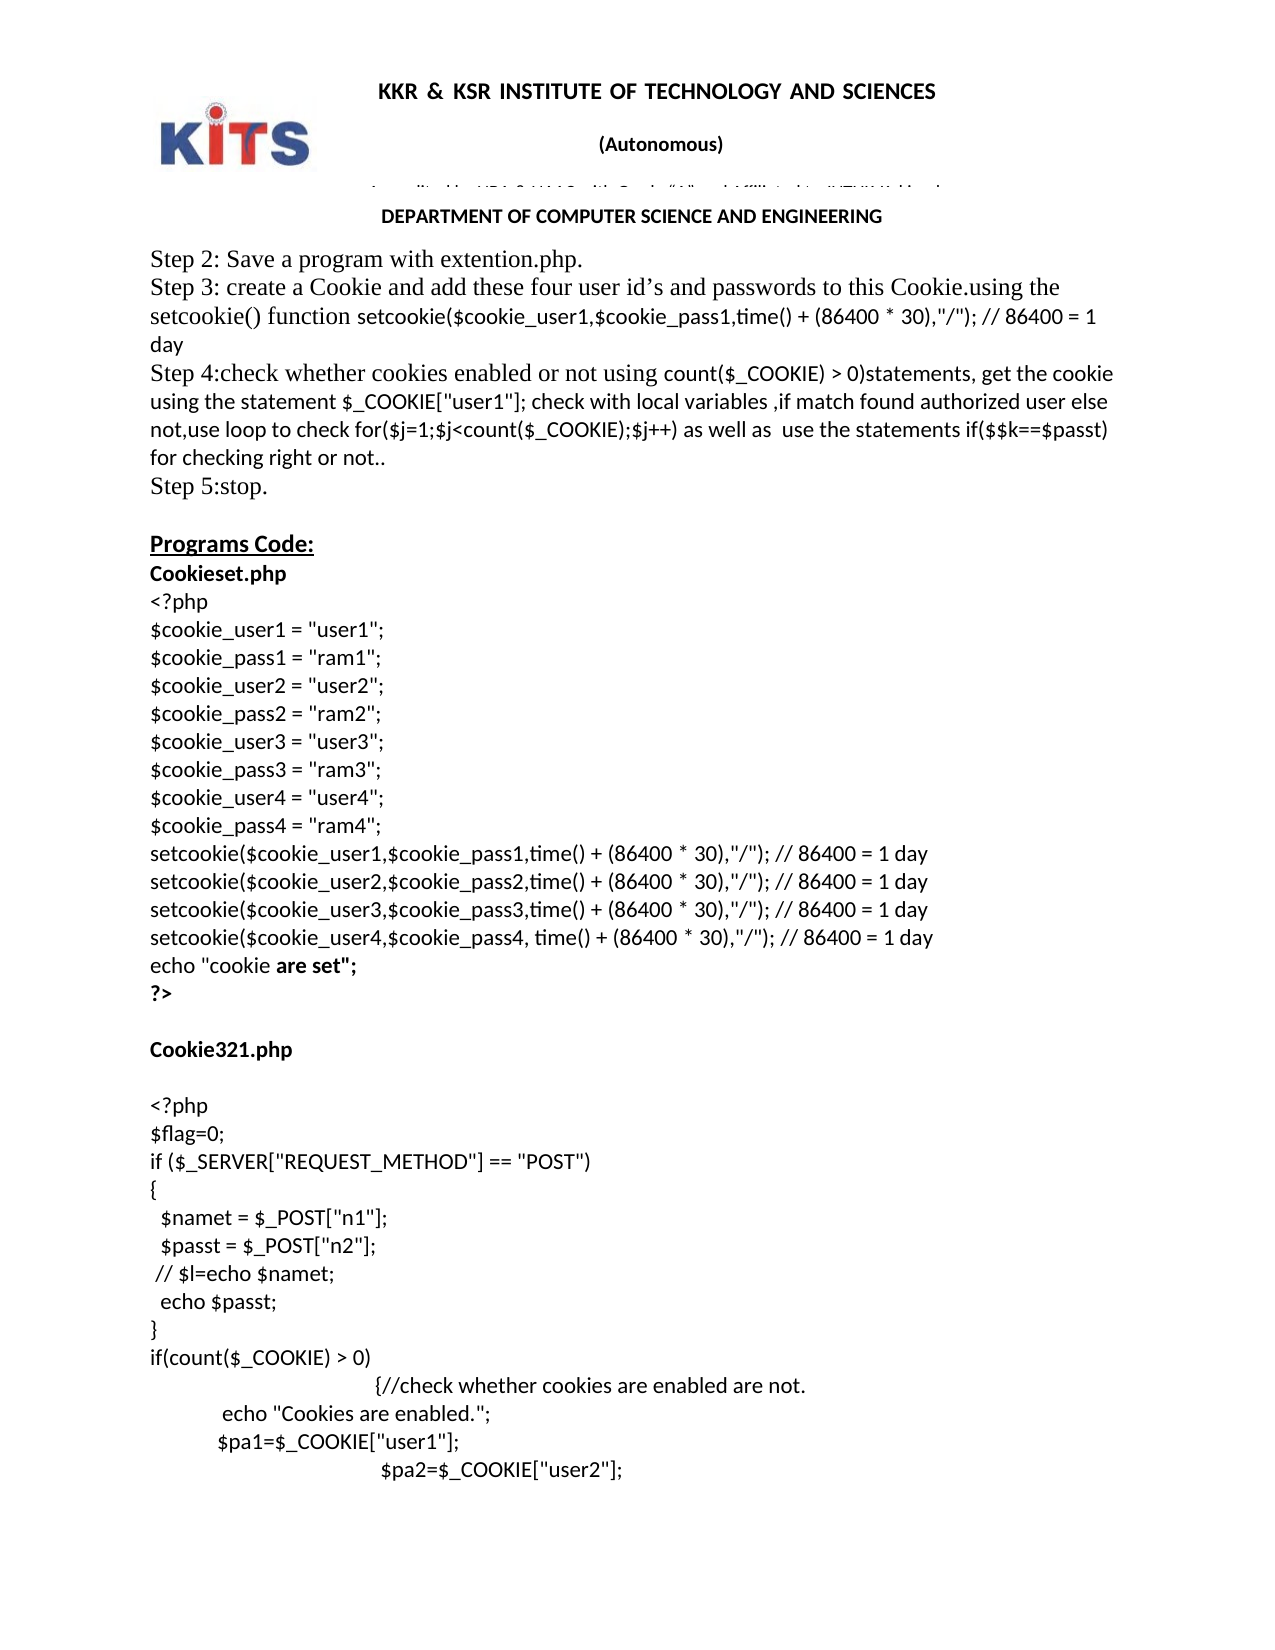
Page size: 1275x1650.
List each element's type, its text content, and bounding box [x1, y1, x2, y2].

text <?php [150, 587, 1125, 615]
text $cookie_user3 = "user3"; [150, 727, 1125, 755]
text Cookie321.php [150, 1035, 1125, 1063]
text // $l=echo $namet; [150, 1259, 1125, 1287]
text $cookie_user4 = "user4"; [150, 783, 1125, 811]
text { [150, 1175, 1125, 1203]
text $cookie_pass4 = "ram4"; [150, 811, 1125, 839]
text <?php [150, 1091, 1125, 1119]
text Cookieset.php [150, 559, 1125, 587]
text $cookie_pass3 = "ram3"; [150, 755, 1125, 783]
text setcookie($cookie_user3,$cookie_pass3,time() + (86400 * 30),"/"); // 86400 = 1 day [150, 895, 1125, 923]
text $pa2=$_COOKIE["user2"]; [150, 1455, 1125, 1483]
text $cookie_pass2 = "ram2"; [150, 699, 1125, 727]
text Step 2: Save a program with extention.php. [150, 244, 1125, 272]
text Step 5:stop. [150, 471, 1125, 500]
text $cookie_pass1 = "ram1"; [150, 643, 1125, 671]
text {//check whether cookies are enabled are not. [150, 1371, 1125, 1399]
text $cookie_user1 = "user1"; [150, 615, 1125, 643]
text echo $passt; [150, 1287, 1125, 1315]
text if(count($_COOKIE) > 0) [150, 1343, 1125, 1371]
text Step 3: create a Cookie and add these four user id’s and passwords to this Cookie.using the setcookie() function setcookie($cookie_user1,$cookie_pass1,time() + (86400 * 30),"/"); // 86400 = 1 day [150, 272, 1125, 358]
text setcookie($cookie_user4,$cookie_pass4, time() + (86400 * 30),"/"); // 86400 = 1 day [150, 923, 1125, 951]
picture [152, 96, 318, 172]
text if ($_SERVER["REQUEST_METHOD"] == "POST") [150, 1147, 1125, 1175]
text $pa1=$_COOKIE["user1"]; [150, 1427, 1125, 1455]
text Programs Code: [150, 528, 1125, 559]
text $cookie_user2 = "user2"; [150, 671, 1125, 699]
text $flag=0; [150, 1119, 1125, 1147]
text $namet = $_POST["n1"]; [150, 1203, 1125, 1231]
text ?> [150, 979, 1125, 1007]
text echo "cookie are set"; [150, 951, 1125, 979]
text echo "Cookies are enabled."; [150, 1399, 1125, 1427]
text $passt = $_POST["n2"]; [150, 1231, 1125, 1259]
text } [150, 1315, 1125, 1343]
text setcookie($cookie_user2,$cookie_pass2,time() + (86400 * 30),"/"); // 86400 = 1 day [150, 867, 1125, 895]
text Step 4:check whether cookies enabled or not using count($_COOKIE) > 0)statements, get the cookie using the statement $_COOKIE["user1"]; check with local variables ,if match found authorized user else not,use loop to check for($j=1;$j<count($_COOKIE);$j++) as well as use the statements if($$k==$passt) for checking right or not.. [150, 358, 1125, 471]
text setcookie($cookie_user1,$cookie_pass1,time() + (86400 * 30),"/"); // 86400 = 1 day [150, 839, 1125, 867]
